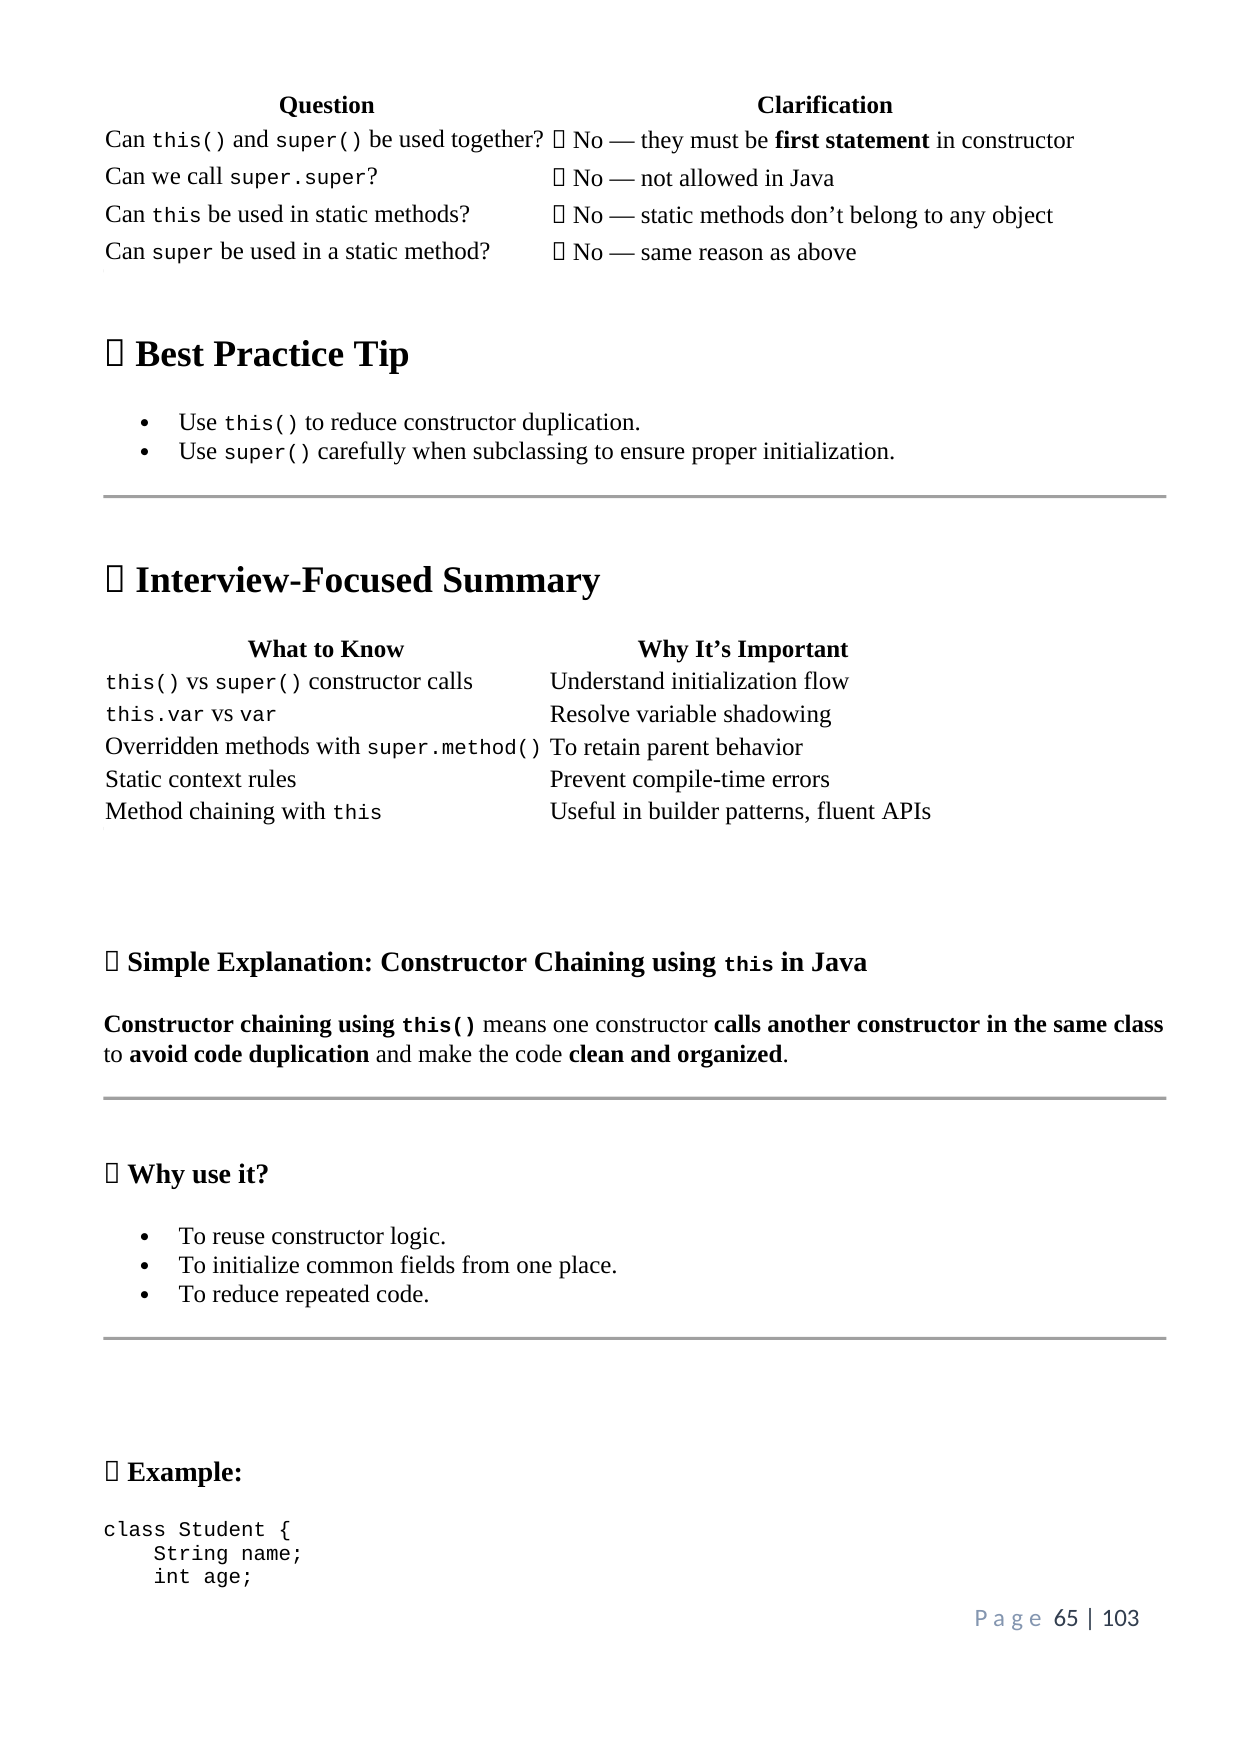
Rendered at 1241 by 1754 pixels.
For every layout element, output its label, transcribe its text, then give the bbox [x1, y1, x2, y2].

table_cell ❌ No — static methods don’t belong to any object [550, 195, 1100, 232]
table_cell Resolve variable shadowing [548, 697, 938, 730]
text ✅ Simple Explanation: Constructor Chaining using this in Java [103, 942, 1166, 980]
text 🧪 Example: [103, 1451, 1166, 1490]
table_cell ❌ No — they must be first statement in constructor [550, 121, 1100, 158]
table_cell ❌ No — not allowed in Java [550, 158, 1100, 195]
text String name; [103, 1543, 1166, 1566]
list Use this() to reduce constructor duplication. [141, 407, 1166, 436]
table_header Why It’s Important [548, 633, 938, 664]
table_cell Prevent compile-time errors [548, 763, 938, 794]
table_header Question [103, 89, 550, 121]
table_cell Useful in builder patterns, fluent APIs [548, 794, 938, 827]
table_cell Can this be used in static methods? [103, 195, 550, 232]
table_cell Static context rules [103, 763, 548, 794]
table_cell Method chaining with this [103, 794, 548, 827]
table_cell To retain parent behavior [548, 730, 938, 762]
text Constructor chaining using this() means one constructor calls another constructor in the same class to avoid code duplication and make the code clean and organized. [103, 1009, 1166, 1067]
table_cell Can this() and super() be used together? [103, 121, 550, 158]
table_header Clarification [550, 89, 1100, 121]
table_cell Can super be used in a static method? [103, 232, 550, 269]
text class Student { [103, 1519, 1166, 1543]
table_cell ❌ No — same reason as above [550, 232, 1100, 269]
table_cell this() vs super() constructor calls [103, 664, 548, 697]
text ✅ Best Practice Tip [103, 326, 1166, 377]
table_cell Can we call super.super? [103, 158, 550, 195]
list To initialize common fields from one place. [141, 1250, 1166, 1279]
table_cell this.var vs var [103, 697, 548, 730]
table_header What to Know [103, 633, 548, 664]
list To reduce repeated code. [141, 1279, 1166, 1308]
text 🧠 Why use it? [103, 1154, 1166, 1192]
text 🎯 Interview-Focused Summary [103, 552, 1166, 603]
table_cell Overridden methods with super.method() [103, 730, 548, 762]
table_cell Understand initialization flow [548, 664, 938, 697]
list To reuse constructor logic. [141, 1221, 1166, 1250]
text int age; [103, 1566, 1166, 1590]
list Use super() carefully when subclassing to ensure proper initialization. [141, 436, 1166, 466]
